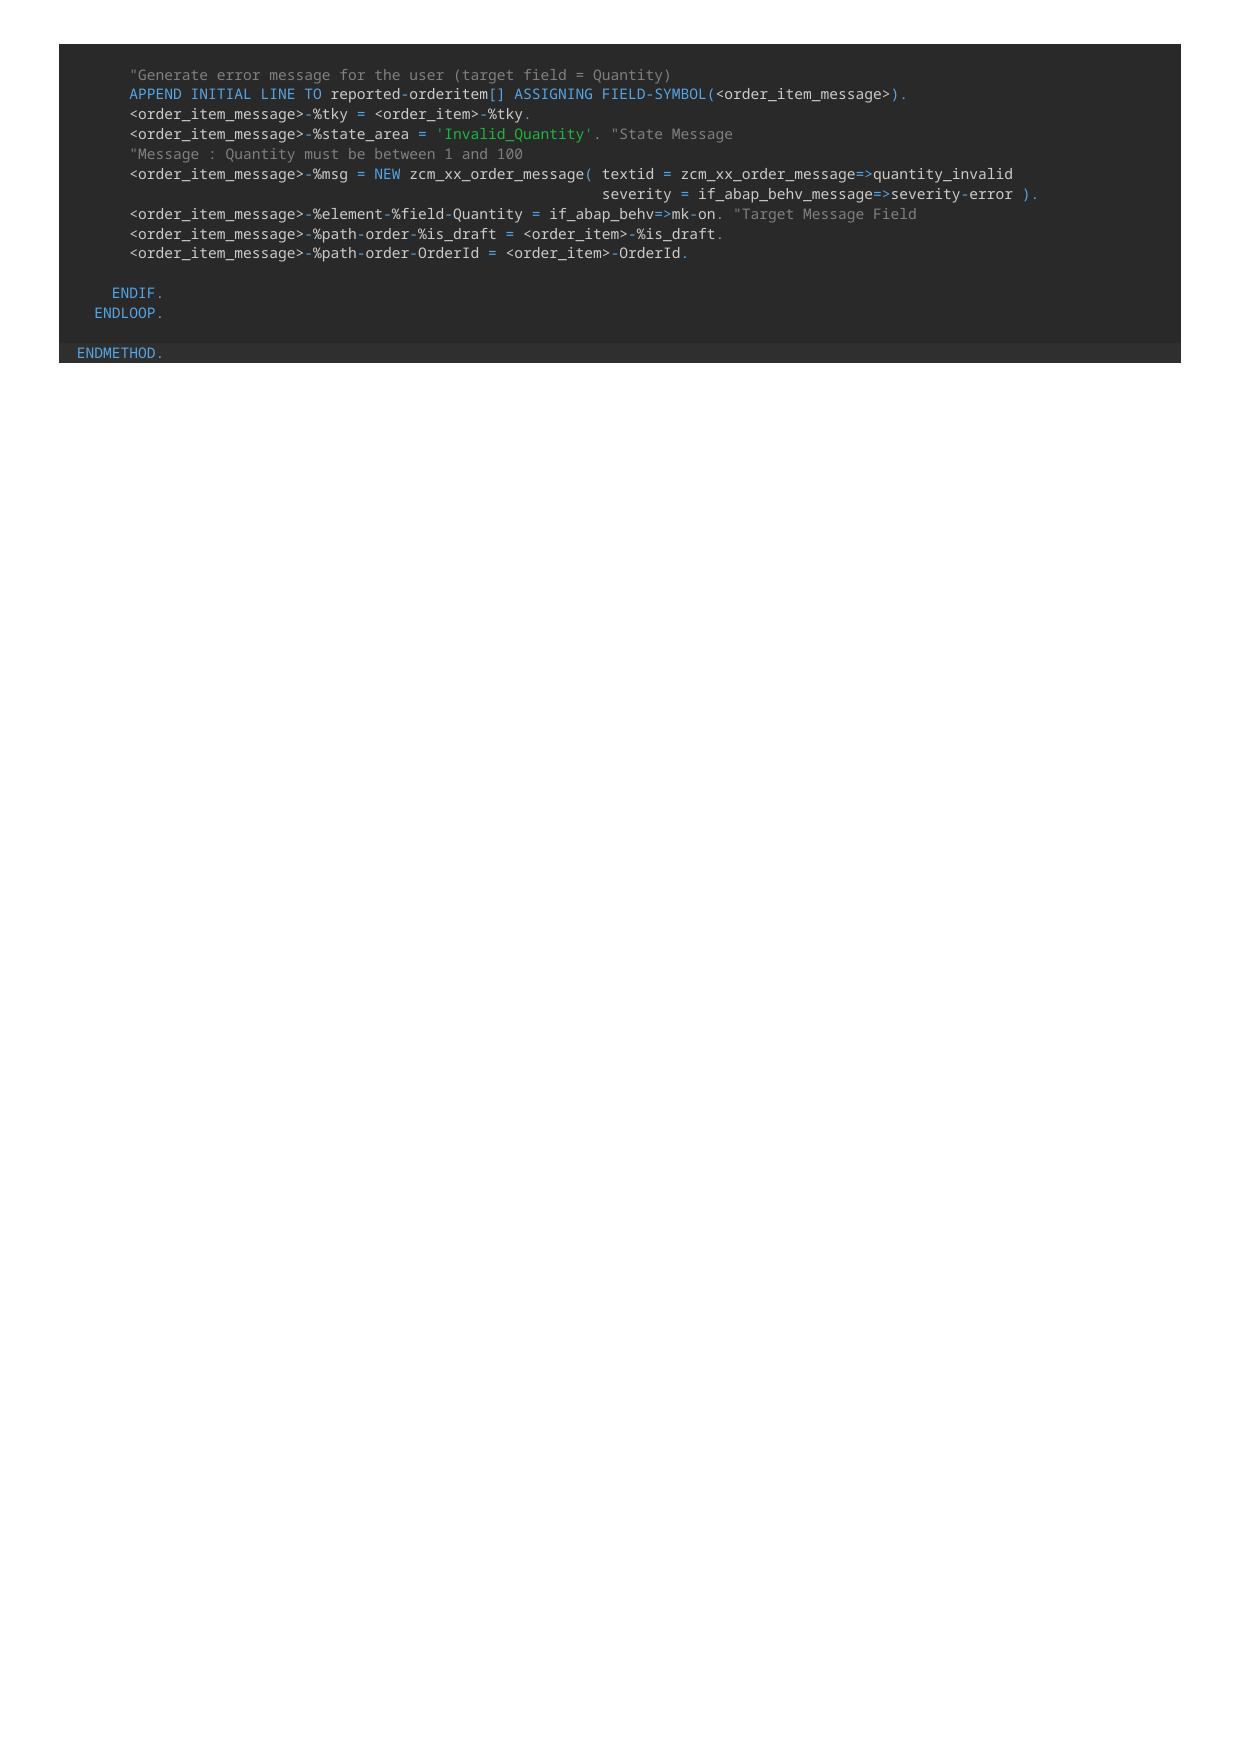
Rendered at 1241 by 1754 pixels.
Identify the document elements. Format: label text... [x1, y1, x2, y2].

text "Generate error message for the user (target field = Quantity) [59, 64, 1181, 84]
text <order_item_message>-%path-order-OrderId = <order_item>-OrderId. [59, 243, 1181, 263]
text <order_item_message>-%tky = <order_item>-%tky. [59, 104, 1181, 124]
text <order_item_message>-%element-%field-Quantity = if_abap_behv=>mk-on. "Target Message Field [59, 203, 1181, 223]
text ENDIF. [59, 283, 1181, 303]
text <order_item_message>-%path-order-%is_draft = <order_item>-%is_draft. [59, 223, 1181, 243]
text APPEND INITIAL LINE TO reported-orderitem[] ASSIGNING FIELD-SYMBOL(<order_item_message>). [59, 84, 1181, 104]
text "Message : Quantity must be between 1 and 100 [59, 144, 1181, 164]
text ENDMETHOD. [59, 343, 1181, 363]
text <order_item_message>-%msg = NEW zcm_xx_order_message( textid = zcm_xx_order_message=>quantity_invalid [59, 164, 1181, 184]
text ENDLOOP. [59, 303, 1181, 323]
text <order_item_message>-%state_area = 'Invalid_Quantity'. "State Message [59, 124, 1181, 144]
text severity = if_abap_behv_message=>severity-error ). [59, 184, 1181, 203]
